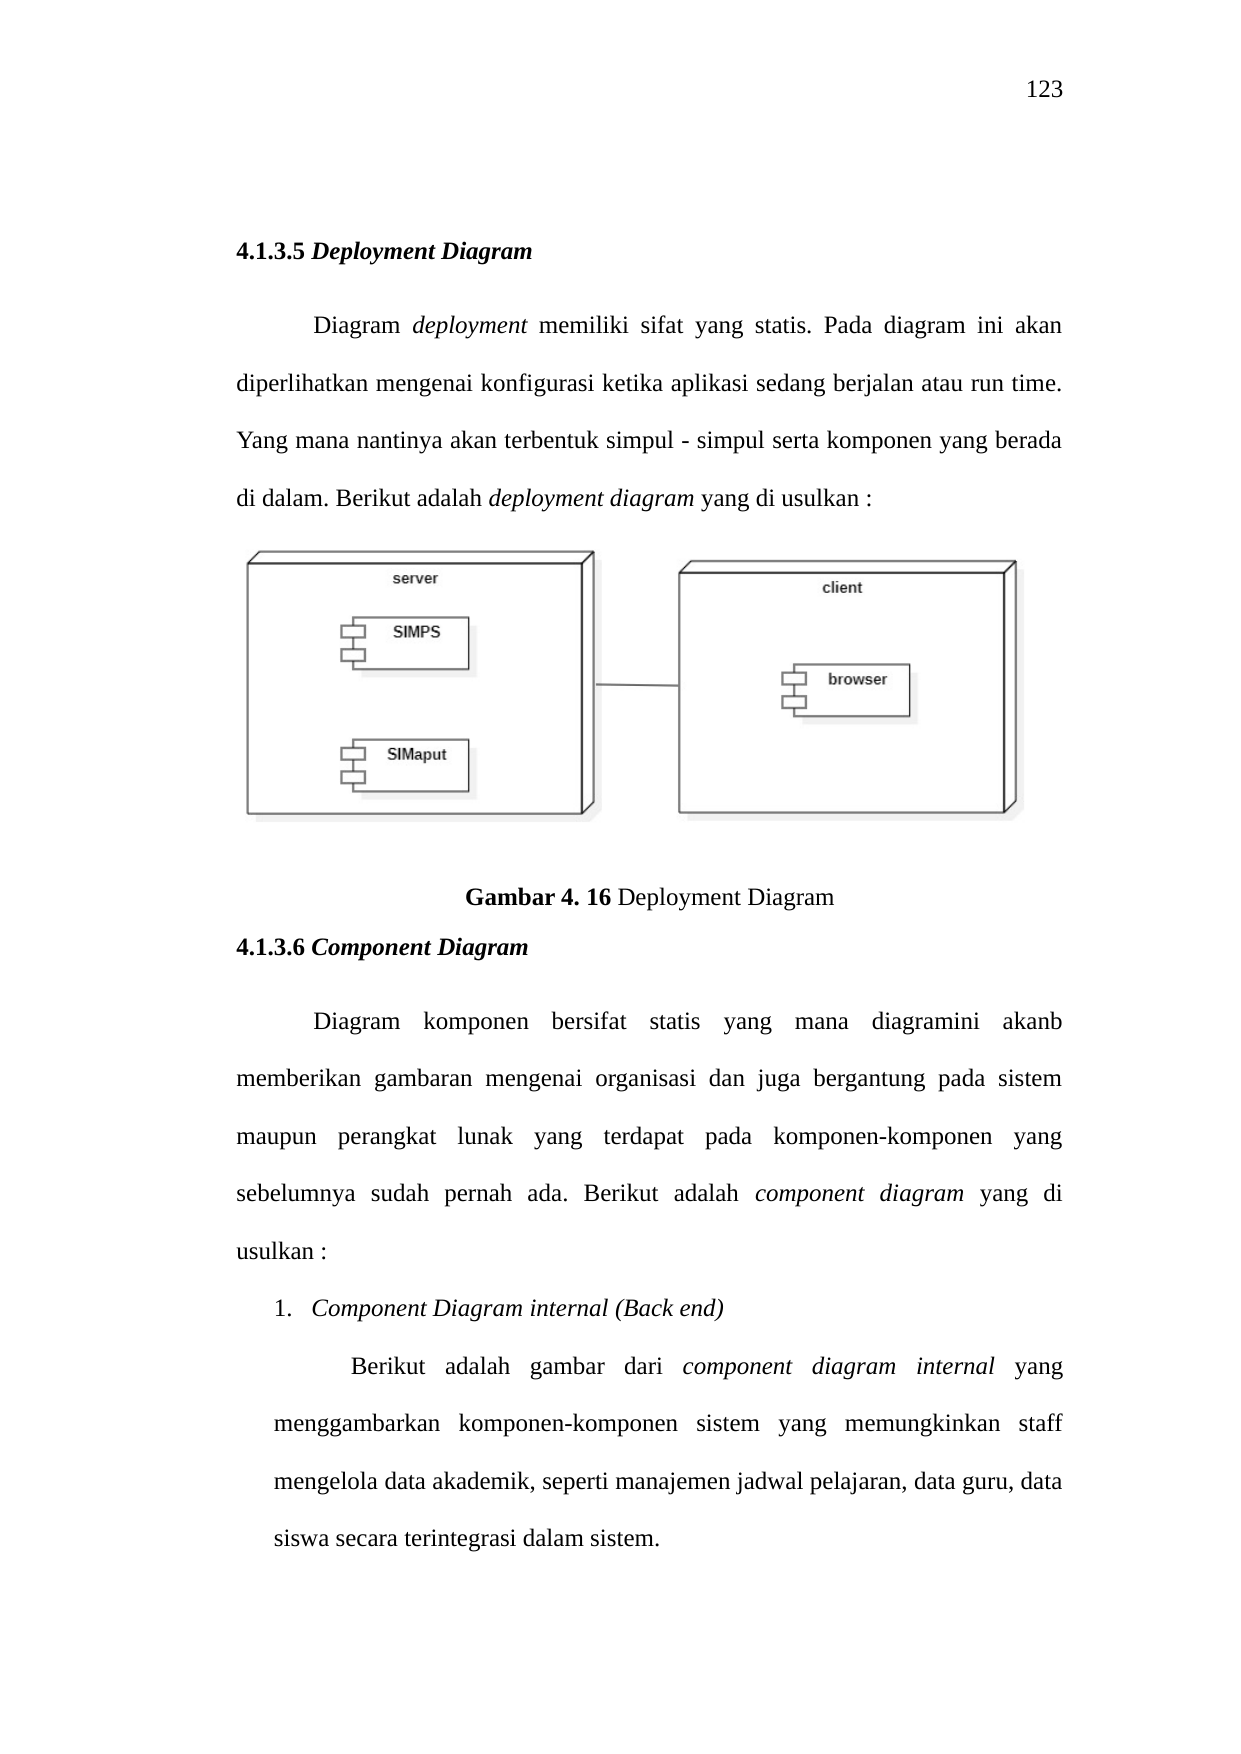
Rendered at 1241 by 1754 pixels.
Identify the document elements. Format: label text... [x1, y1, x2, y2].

text Diagram komponen bersifat statis yang mana diagramini akanb memberikan gambaran mengenai organisasi dan juga bergantung pada sistem maupun perangkat lunak yang terdapat pada komponen-komponen yang sebelumnya sudah pernah ada. Berikut adalah component diagram yang di usulkan : [236, 1006, 1063, 1265]
text Berikut adalah gambar dari component diagram internal yang menggambarkan komponen-komponen sistem yang memungkinkan staff mengelola data akademik, seperti manajemen jadwal pelajaran, data guru, data siswa secara terintegrasi dalam sistem. [274, 1351, 1063, 1552]
list Component Diagram internal (Back end) [274, 1293, 1063, 1322]
list Component Diagram [236, 932, 1063, 961]
picture [236, 540, 1063, 862]
list Deployment Diagram [236, 236, 1063, 265]
text Diagram deployment memiliki sifat yang statis. Pada diagram ini akan diperlihatkan mengenai konfigurasi ketika aplikasi sedang berjalan atau run time. Yang mana nantinya akan terbentuk simpul - simpul serta komponen yang berada di dalam. Berikut adalah deployment diagram yang di usulkan : [236, 310, 1063, 512]
